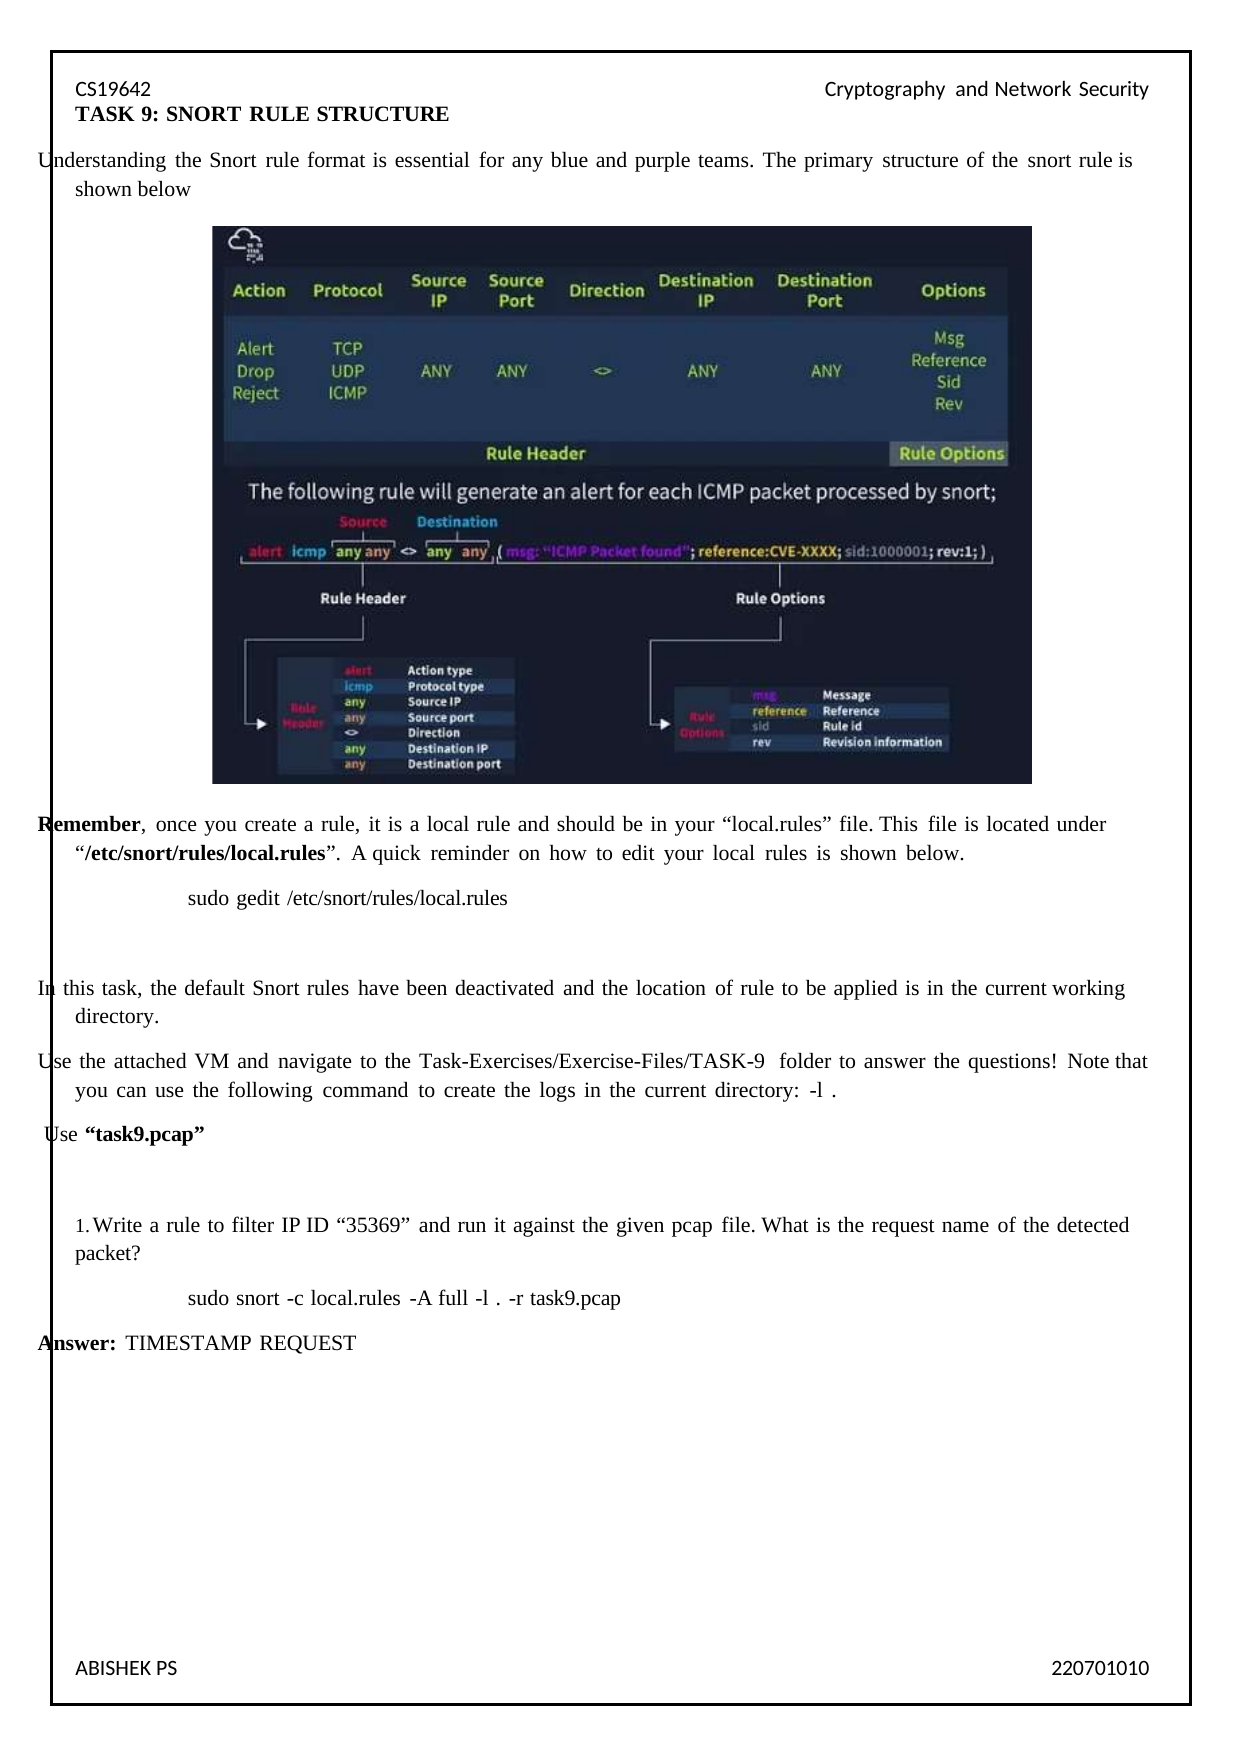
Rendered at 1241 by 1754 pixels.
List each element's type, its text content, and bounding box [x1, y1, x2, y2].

list Write a rule to filter IP ID “35369” and run it against the given pcap file. What is the request name of the detected packet? [75, 1212, 1135, 1265]
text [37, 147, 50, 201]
text sudo gedit /etc/snort/rules/local.rules [188, 884, 1166, 910]
subtitle TASK 9: SNORT RULE STRUCTURE [75, 101, 1166, 127]
text Remember, once you create a rule, it is a local rule and should be in your “local.rules” file. This file is located under “/etc/snort/rules/local.rules”. A quick reminder on how to edit your local rules is shown below. [53, 248, 1166, 865]
text Use the attached VM and navigate to the Task-Exercises/Exercise-Files/TASK-9 folder to answer the questions! Note that you can use the following command to create the logs in the current directory: -l . [53, 1048, 1166, 1102]
text Understanding the Snort rule format is essential for any blue and purple teams. The primary structure of the snort rule is shown below [53, 147, 1153, 201]
text Answer: TIMESTAMP REQUEST [53, 1330, 1166, 1355]
picture [212, 226, 1032, 248]
text In this task, the default Snort rules have been deactivated and the location of rule to be applied is in the current working directory. [53, 975, 1153, 1028]
text sudo snort -c local.rules -A full -l . -r task9.pcap [188, 1285, 1166, 1310]
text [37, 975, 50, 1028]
text Use “task9.pcap” [53, 1121, 1166, 1147]
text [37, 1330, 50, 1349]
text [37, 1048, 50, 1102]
